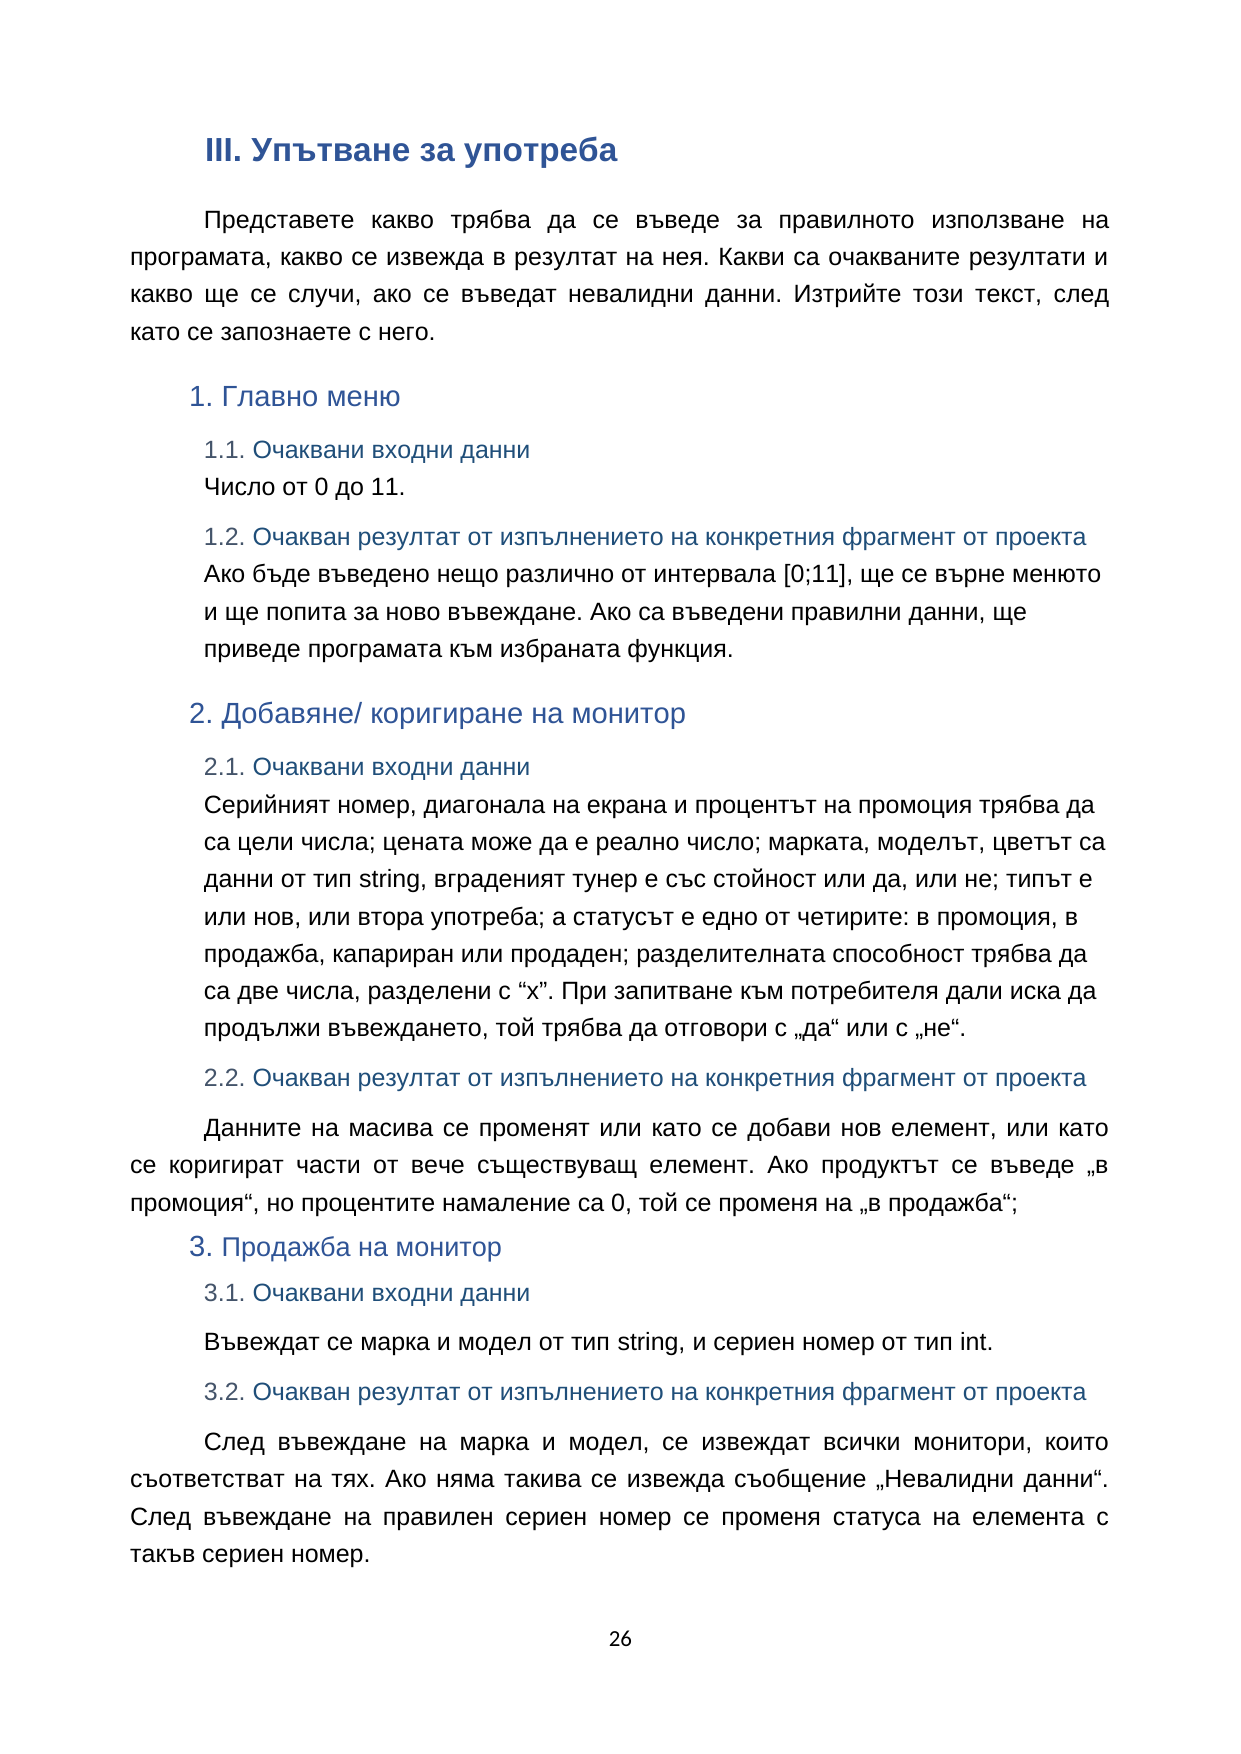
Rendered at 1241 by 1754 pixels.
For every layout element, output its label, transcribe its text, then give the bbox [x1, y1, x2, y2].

text Очаквани входни данни Серийният номер, диагонала на екрана и процентът на промоция трябва да са цели числа; цената може да е реално число; марката, моделът, цветът са данни от тип string, вграденият тунер е със стойност или да, или не; типът е или нов, или втора употреба; а статусът е едно от четирите: в промоция, в продажба, капариран или продаден; разделителната способност трябва да са две числа, разделени с “x”. При запитване към потребителя дали иска да продължи въвеждането, той трябва да отговори с „да“ или с „не“. [204, 752, 1110, 1042]
text Очаквани входни данни Число от 0 до 11. [204, 435, 1110, 501]
text Очаквани входни данни [204, 1278, 1110, 1306]
text Представете какво трябва да се въведе за правилното използване на програмата, какво се извежда в резултат на нея. Какви са очакваните резултати и какво ще се случи, ако се въведат невалидни данни. Изтрийте този текст, след като се запознаете с него. [130, 205, 1110, 345]
text Добавяне/ коригиране на монитор [189, 696, 1110, 730]
text Въвеждат се марка и модел от тип string, и сериен номер от тип int. [130, 1327, 1110, 1356]
text Очакван резултат от изпълнението на конкретния фрагмент от проекта [204, 1377, 1110, 1406]
text Очакван резултат от изпълнението на конкретния фрагмент от проекта [204, 1063, 1110, 1092]
text Упътване за употреба [205, 130, 1110, 168]
text Очакван резултат от изпълнението на конкретния фрагмент от проекта Ако бъде въведено нещо различно от интервала [0;11], ще се върне менюто и ще попита за ново въвеждане. Ако са въведени правилни данни, ще приведе програмата към избраната функция. [204, 522, 1110, 663]
text Главно меню [189, 379, 1110, 412]
text Данните на масива се променят или като се добави нов елемент, или като се коригират части от вече съществуващ елемент. Ако продуктът се въведе „в промоция“, но процентите намаление са 0, той се променя на „в продажба“; [130, 1113, 1110, 1216]
text След въвеждане на марка и модел, се извеждат всички монитори, които съответстват на тях. Ако няма такива се извежда съобщение „Невалидни данни“. След въвеждане на правилен сериен номер се променя статуса на елемента с такъв сериен номер. [130, 1427, 1110, 1568]
subtitle Продажба на монитор [189, 1229, 1110, 1262]
